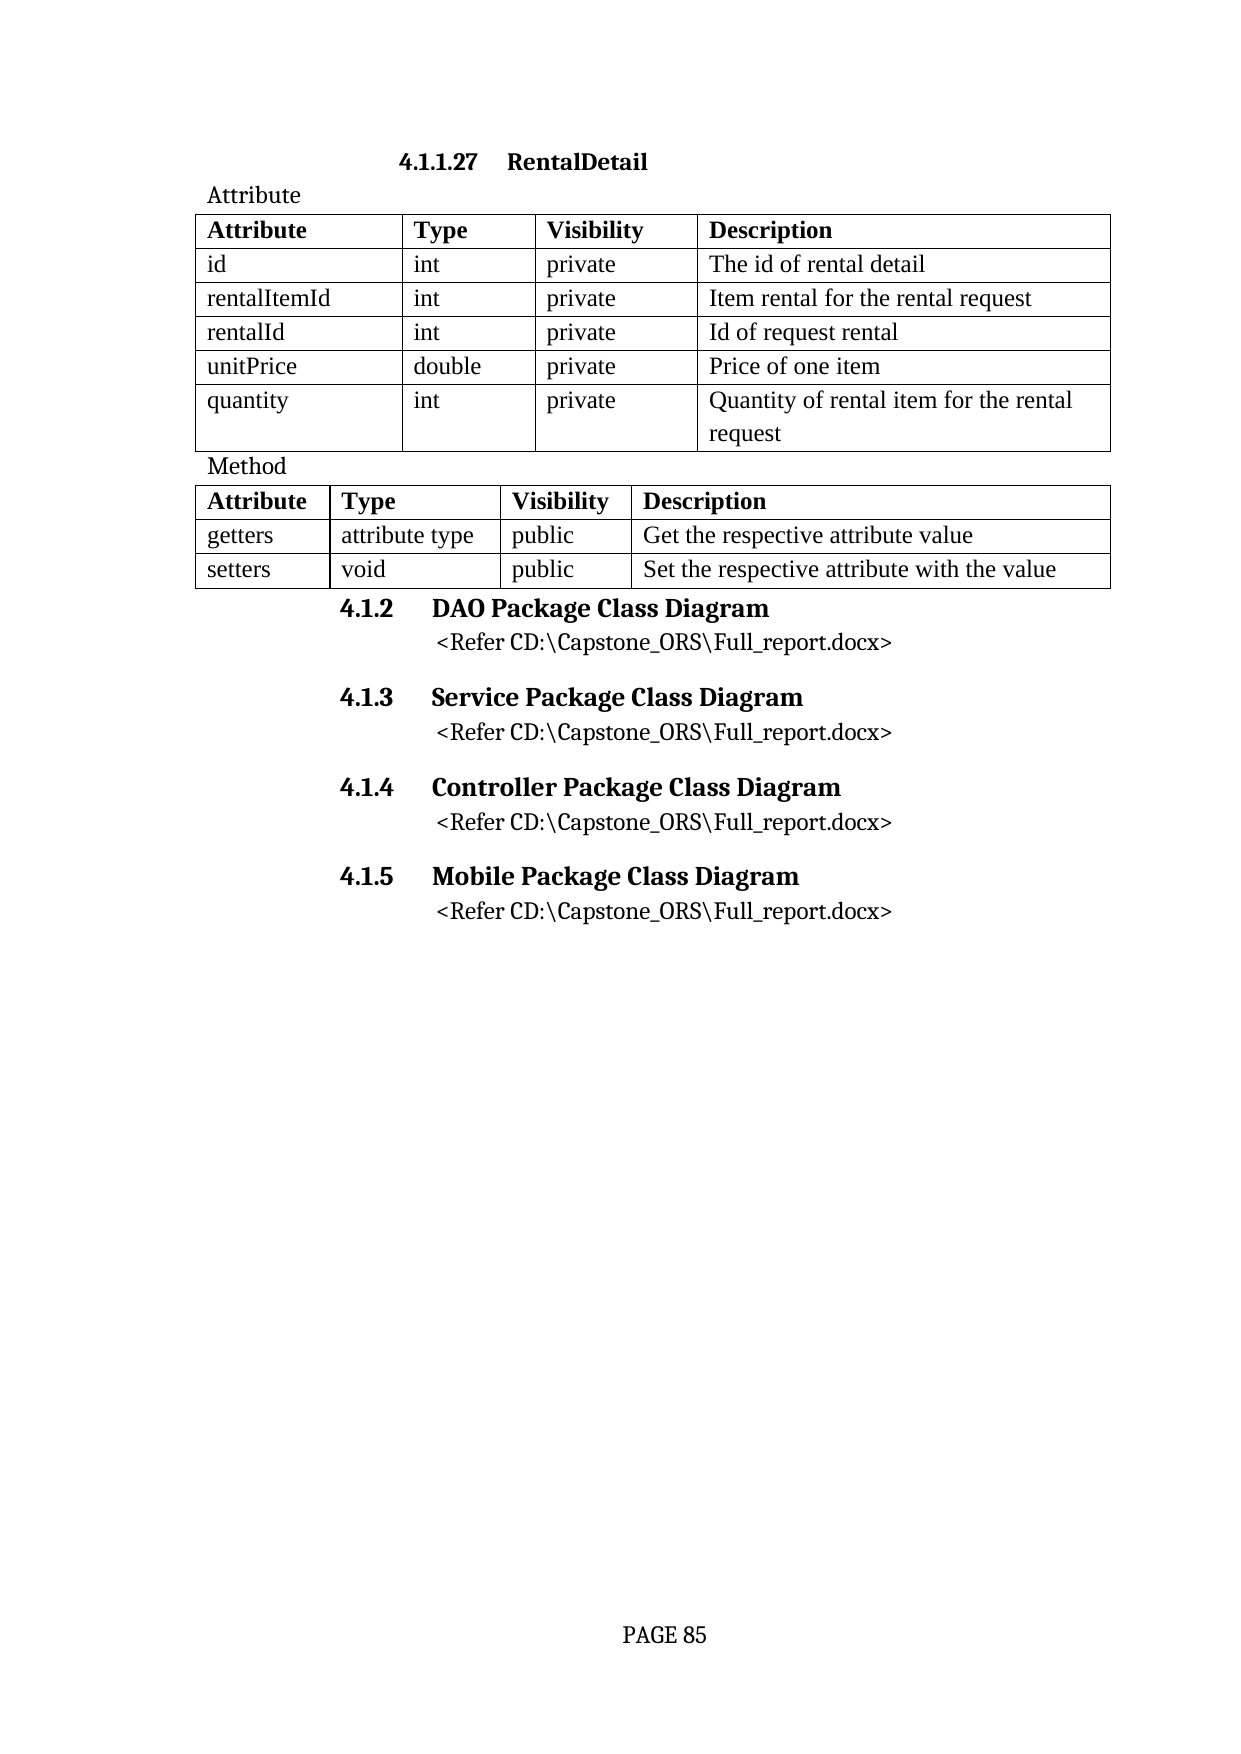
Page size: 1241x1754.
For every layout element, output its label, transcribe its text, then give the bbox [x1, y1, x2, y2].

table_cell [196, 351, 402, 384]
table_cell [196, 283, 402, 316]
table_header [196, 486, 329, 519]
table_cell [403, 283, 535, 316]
text Attribute [207, 181, 1122, 209]
subtitle Mobile Package Class Diagram [340, 861, 1122, 892]
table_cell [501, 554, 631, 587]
subtitle Service Package Class Diagram [340, 682, 1122, 713]
text <Refer CD:\Capstone_ORS\Full_report.docx> [207, 628, 1122, 657]
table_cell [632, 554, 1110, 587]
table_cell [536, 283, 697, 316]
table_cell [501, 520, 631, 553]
subtitle Controller Package Class Diagram [340, 772, 1122, 803]
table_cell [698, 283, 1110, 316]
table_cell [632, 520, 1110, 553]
text Method [207, 452, 1122, 481]
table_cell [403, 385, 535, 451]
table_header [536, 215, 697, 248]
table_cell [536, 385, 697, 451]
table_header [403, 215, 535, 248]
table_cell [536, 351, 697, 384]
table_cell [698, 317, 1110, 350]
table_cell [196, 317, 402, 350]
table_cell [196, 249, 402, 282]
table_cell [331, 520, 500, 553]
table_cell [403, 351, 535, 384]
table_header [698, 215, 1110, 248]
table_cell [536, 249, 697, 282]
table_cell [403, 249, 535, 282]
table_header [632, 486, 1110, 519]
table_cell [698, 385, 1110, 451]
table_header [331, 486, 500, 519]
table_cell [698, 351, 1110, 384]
text <Refer CD:\Capstone_ORS\Full_report.docx> [207, 897, 1122, 926]
subtitle DAO Package Class Diagram [340, 593, 1122, 624]
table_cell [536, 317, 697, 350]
text <Refer CD:\Capstone_ORS\Full_report.docx> [207, 718, 1122, 747]
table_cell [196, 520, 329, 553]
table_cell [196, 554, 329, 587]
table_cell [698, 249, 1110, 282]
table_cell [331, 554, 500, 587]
subtitle RentalDetail [399, 148, 1122, 176]
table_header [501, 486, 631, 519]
text <Refer CD:\Capstone_ORS\Full_report.docx> [207, 807, 1122, 836]
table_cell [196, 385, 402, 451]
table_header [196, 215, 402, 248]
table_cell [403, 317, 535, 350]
